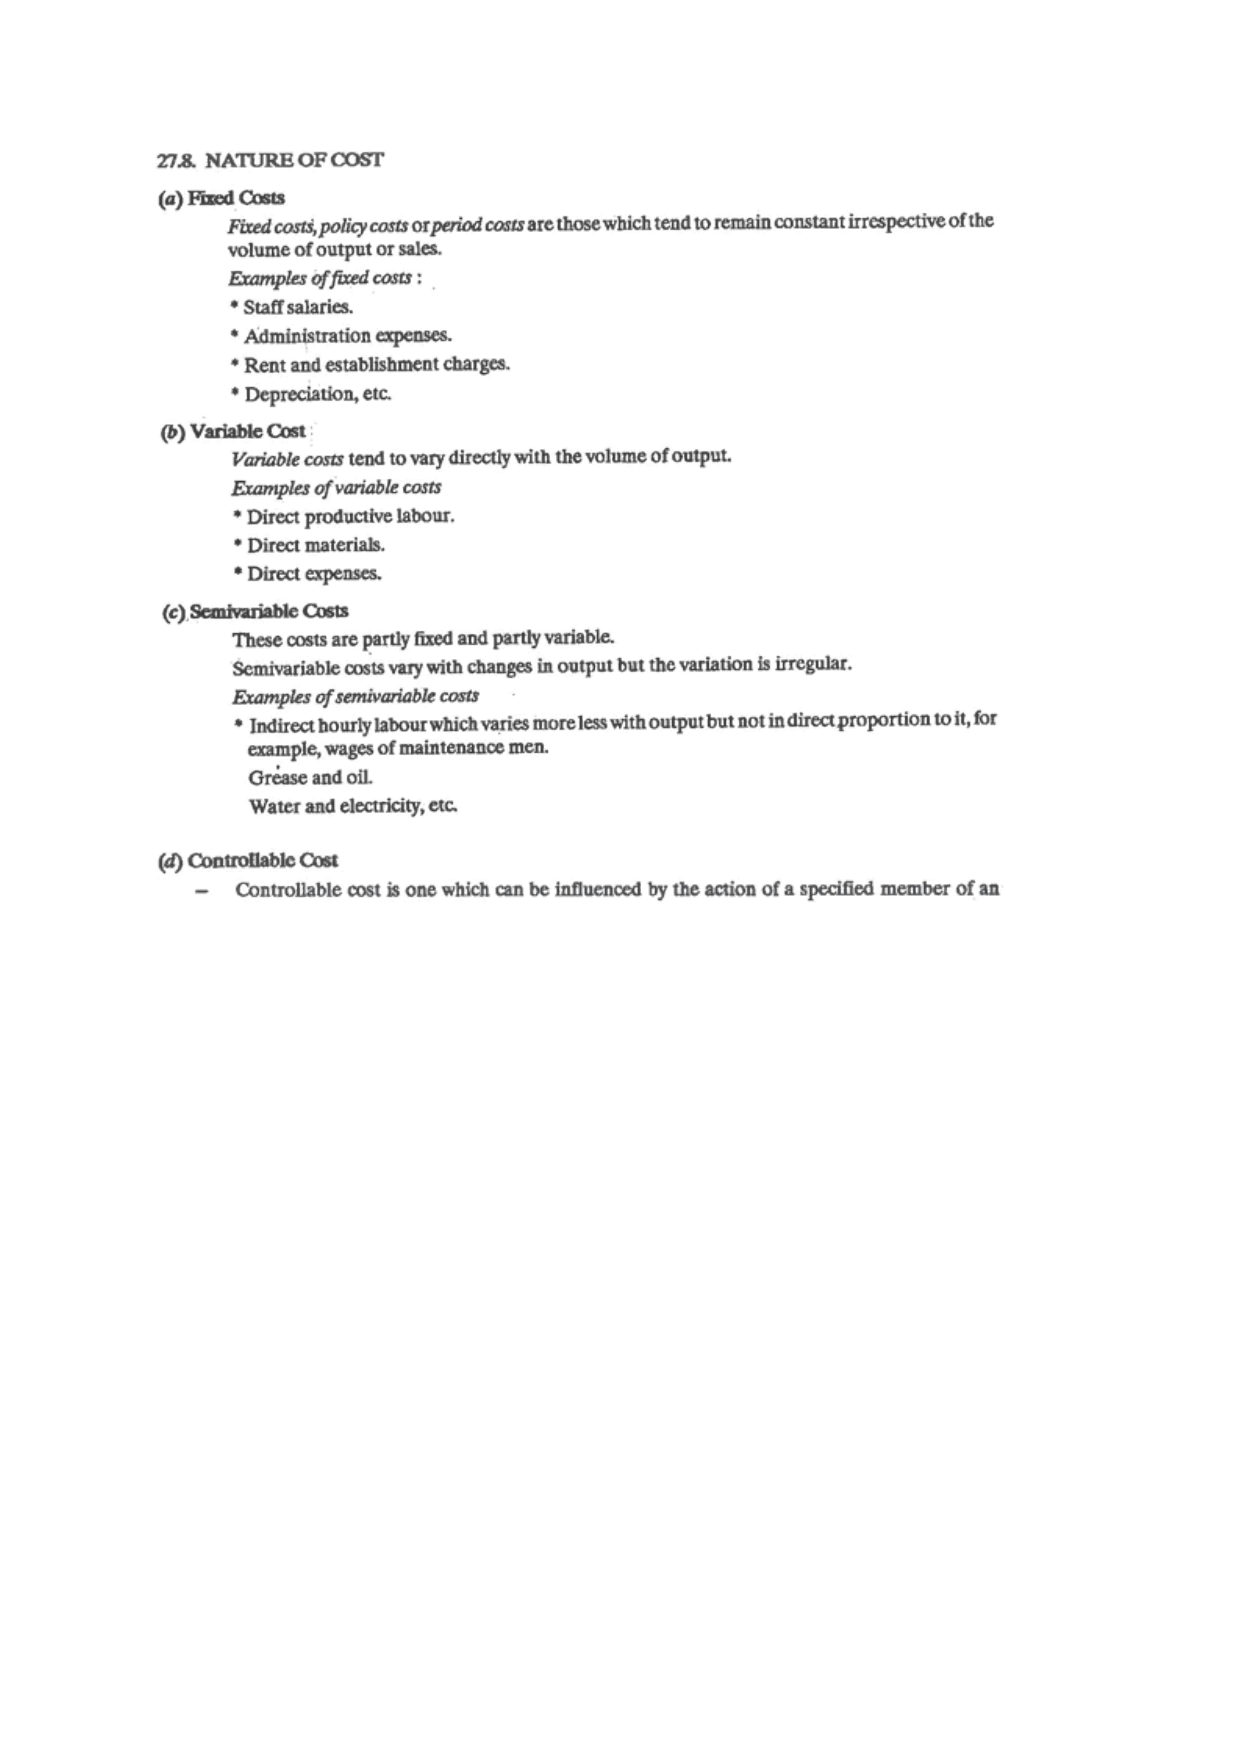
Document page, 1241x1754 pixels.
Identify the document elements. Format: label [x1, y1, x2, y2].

picture [150, 150, 1005, 824]
picture [150, 848, 1010, 907]
